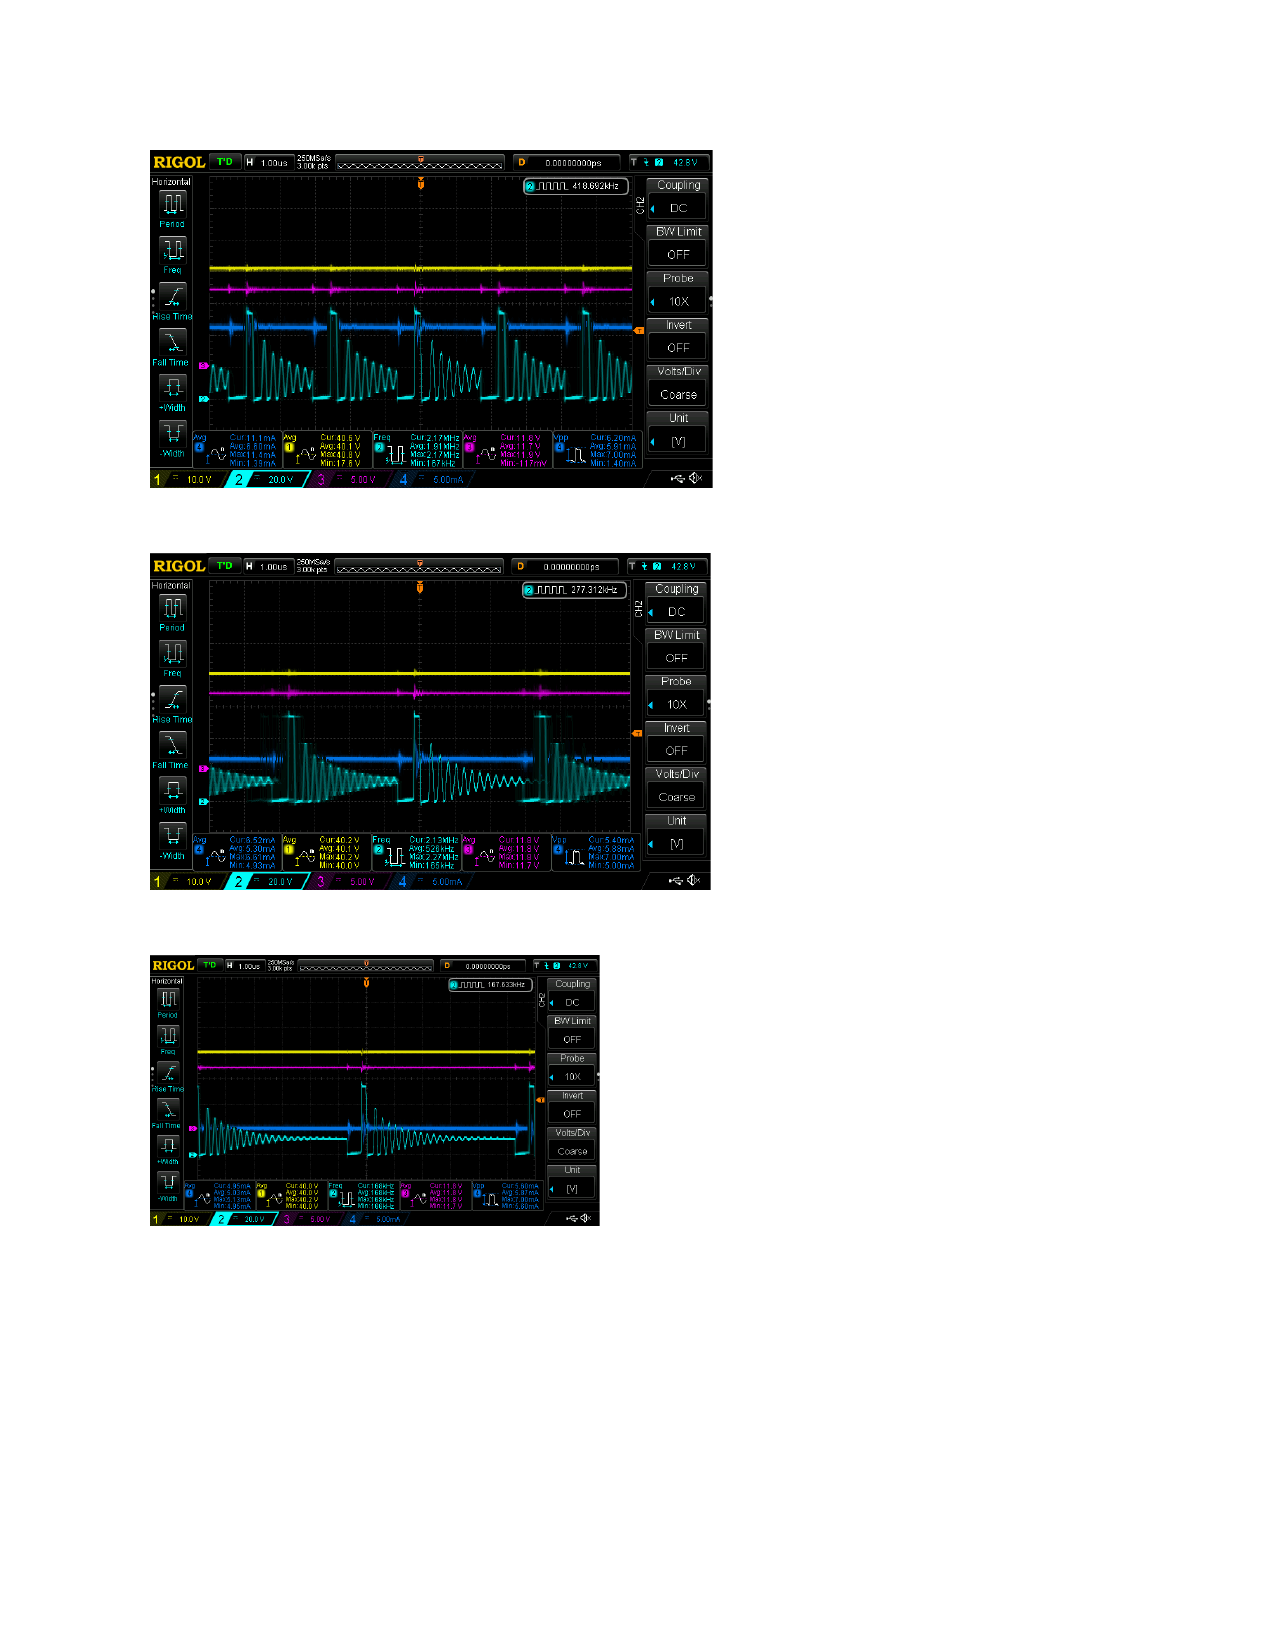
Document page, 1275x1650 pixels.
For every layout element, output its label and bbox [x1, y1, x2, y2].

picture [150, 553, 711, 890]
picture [150, 150, 713, 488]
picture [150, 955, 600, 1226]
